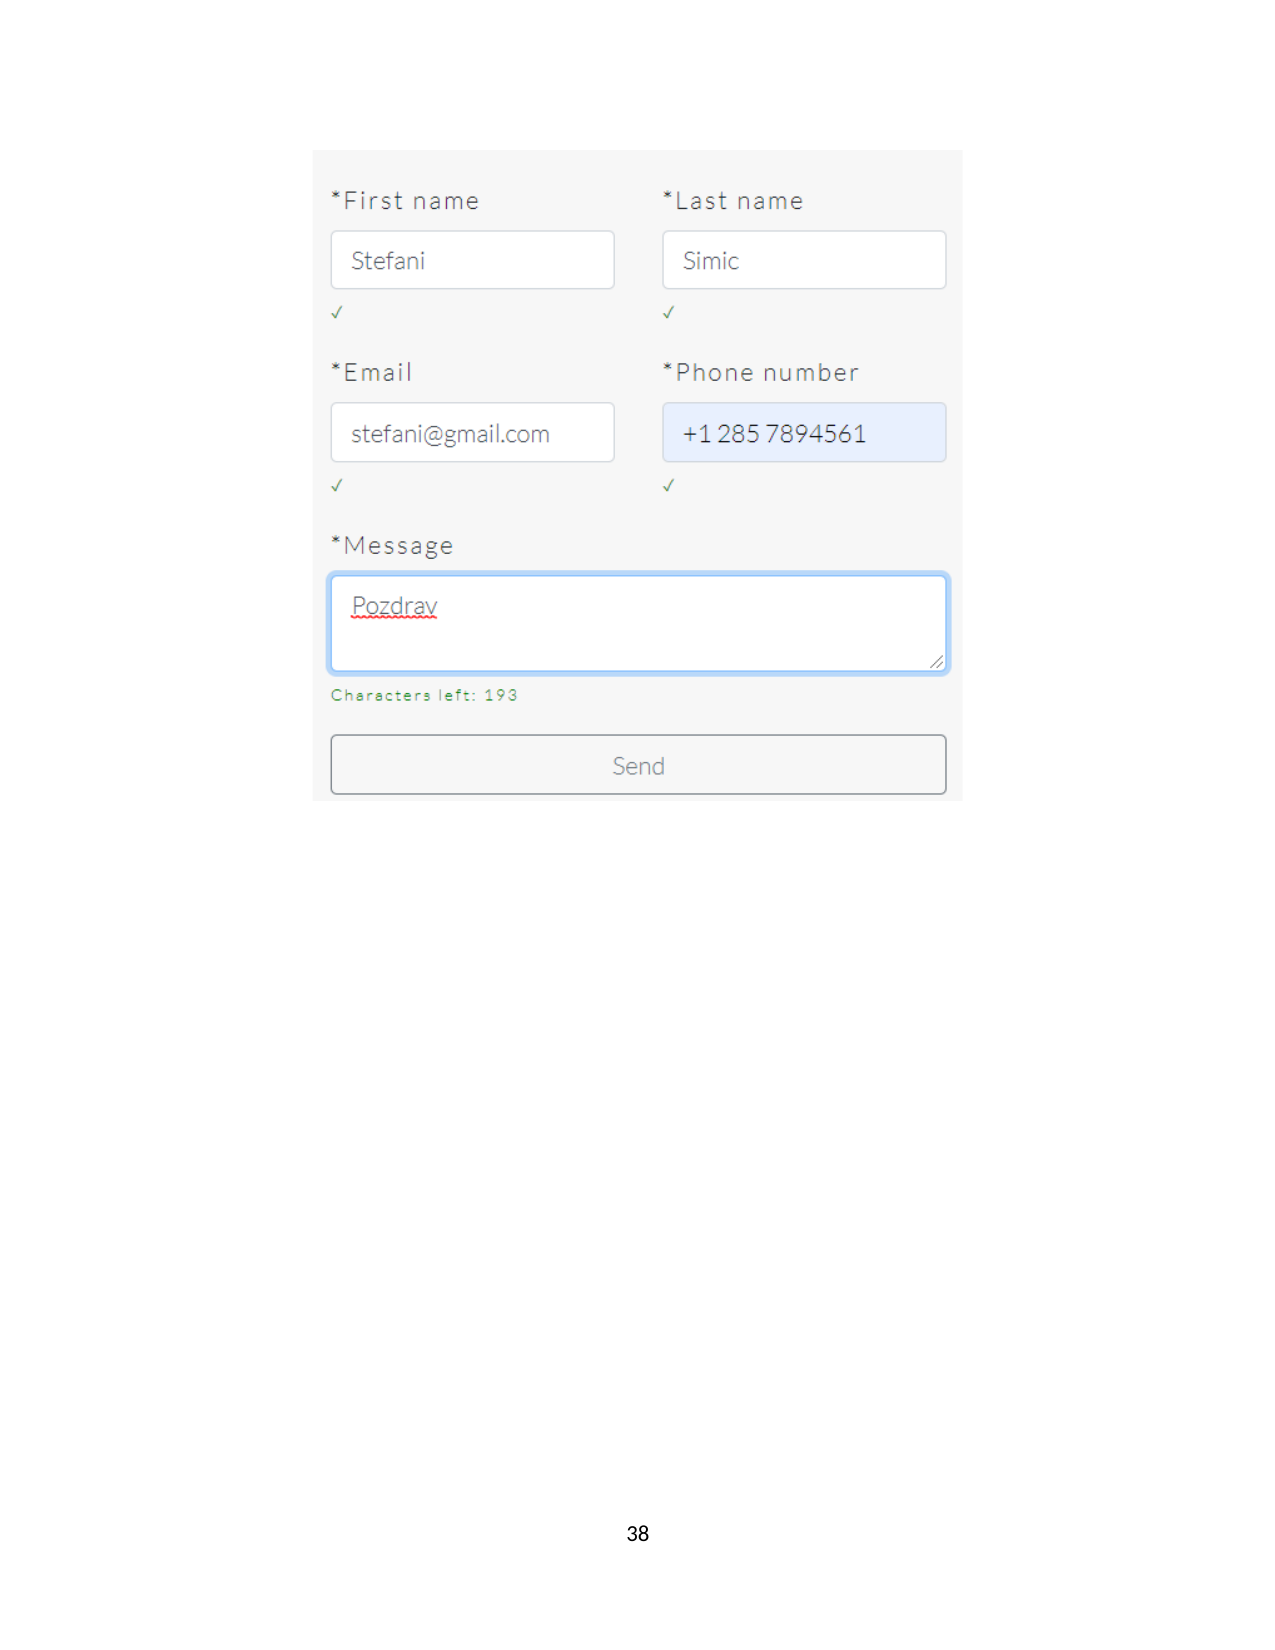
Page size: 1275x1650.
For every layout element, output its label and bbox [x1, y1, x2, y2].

picture [312, 150, 963, 801]
